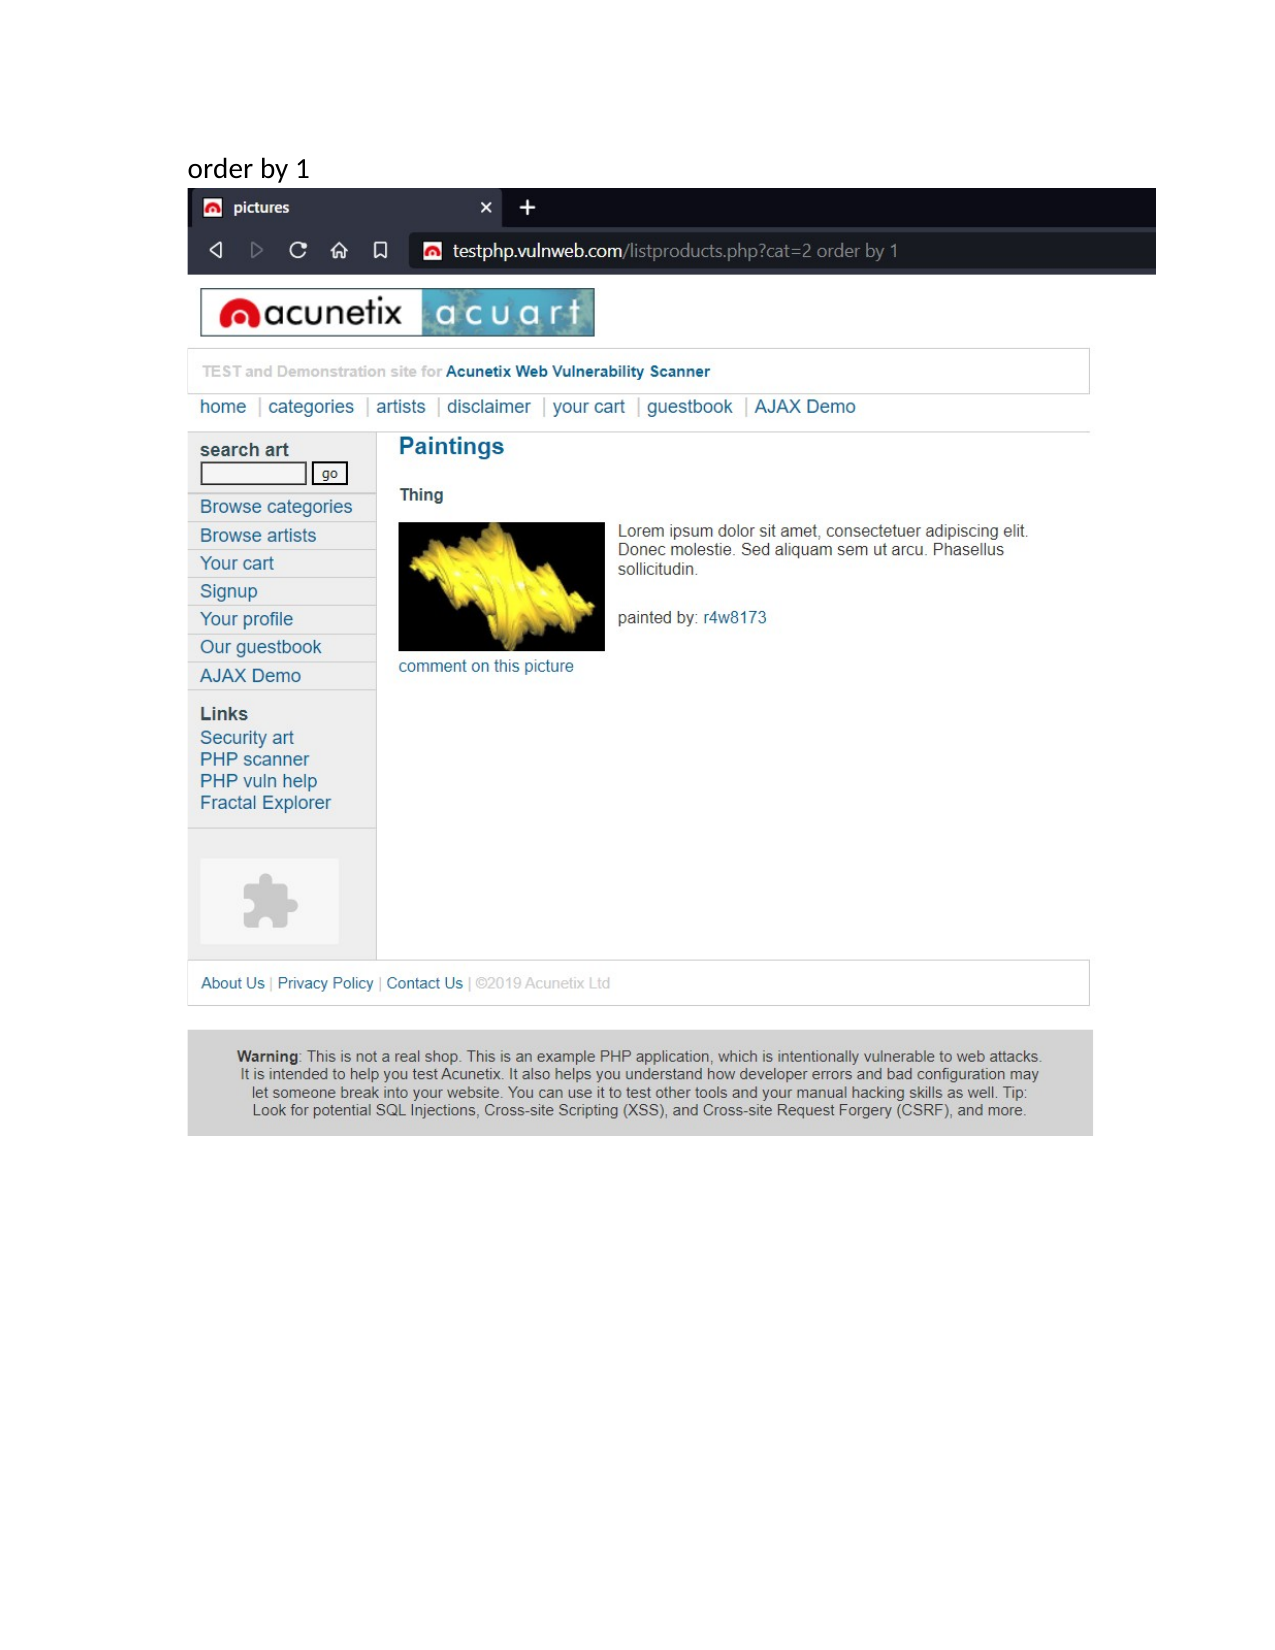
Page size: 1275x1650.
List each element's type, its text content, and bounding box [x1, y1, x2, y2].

picture [187, 188, 1156, 1136]
text order by 1 [187, 150, 1258, 186]
